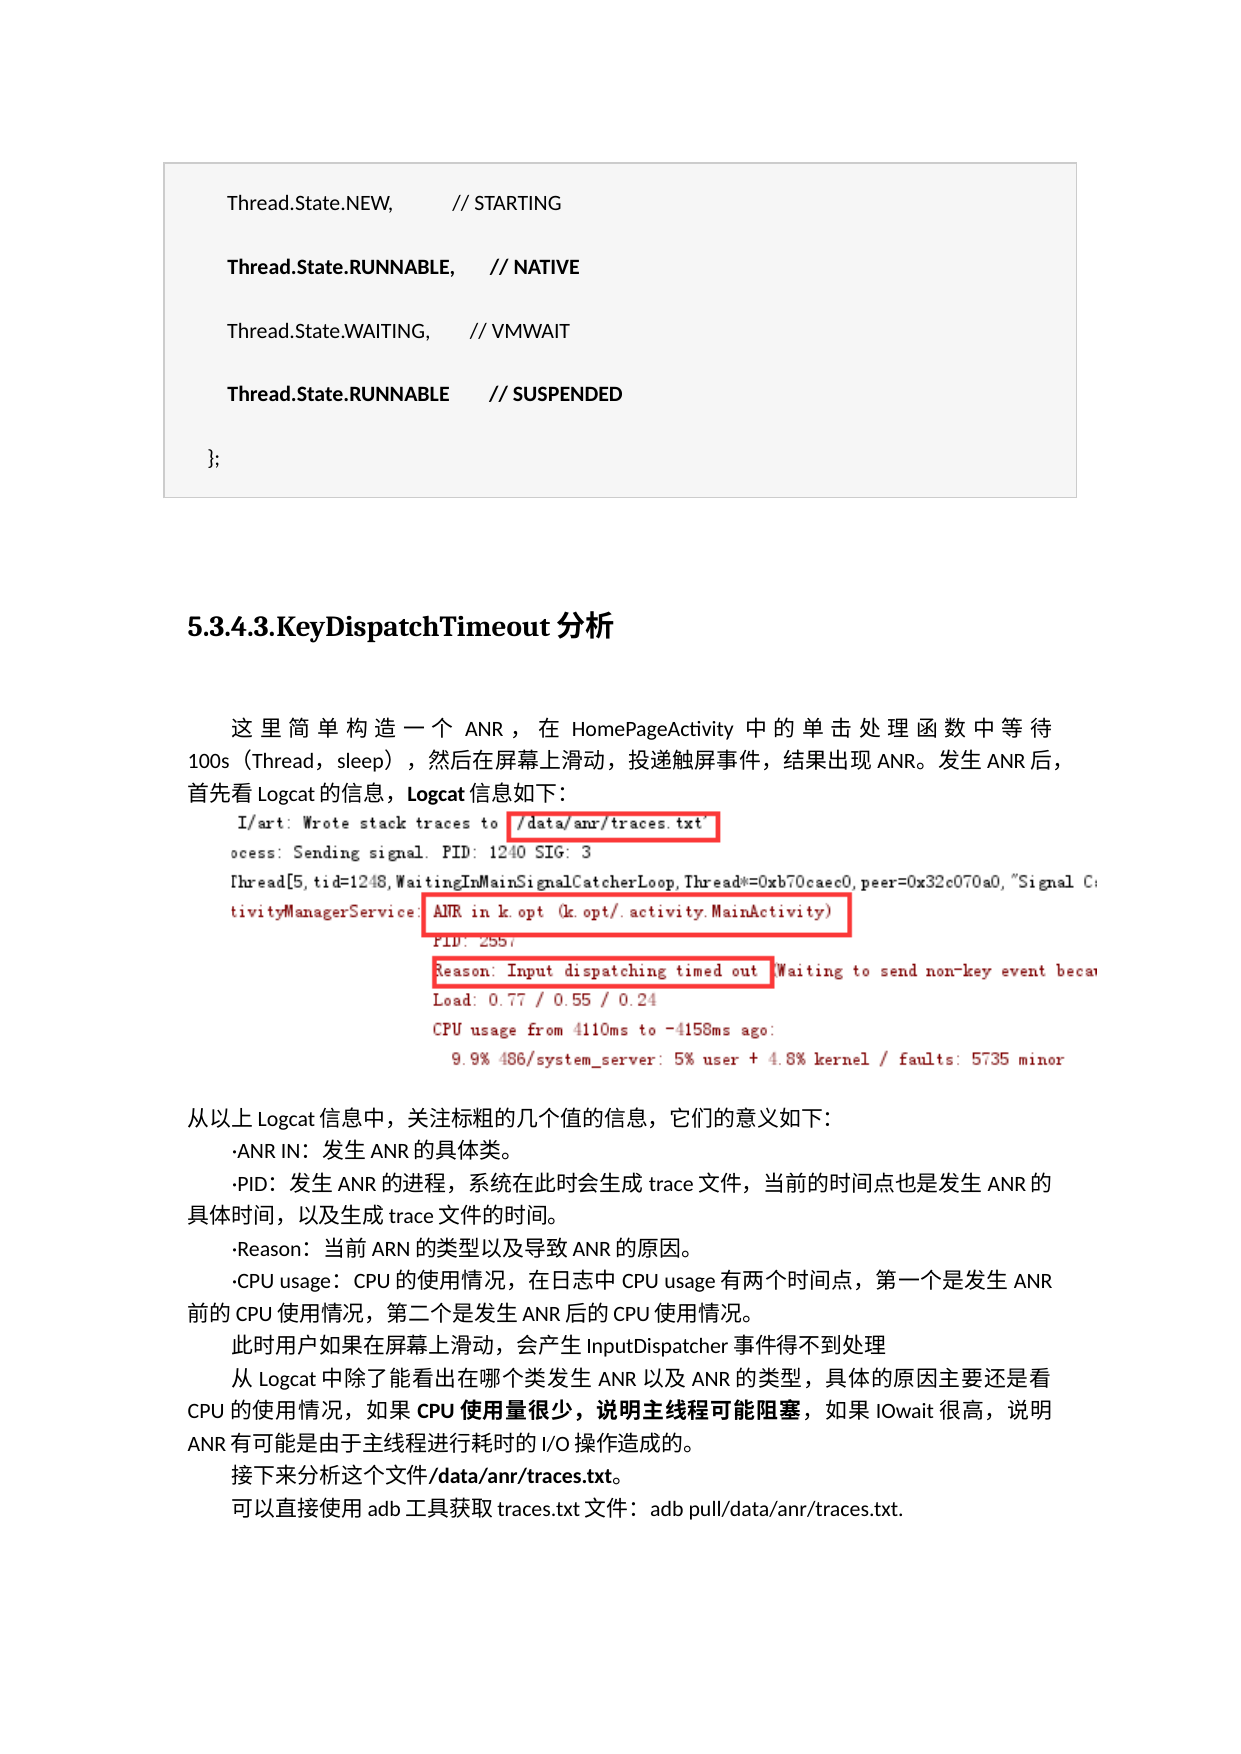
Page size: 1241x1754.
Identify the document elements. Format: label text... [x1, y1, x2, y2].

text }; [165, 417, 1076, 497]
text 接下来分析这个文件/data/anr/traces.txt。 [187, 1458, 1053, 1490]
text ·ANR IN：发生ANR的具体类。 [187, 1133, 1053, 1165]
text 从Logcat中除了能看出在哪个类发生ANR以及ANR的类型，具体的原因主要还是看CPU的使用情况，如果CPU使用量很少，说明主线程可能阻塞，如果IOwait很高，说明ANR有可能是由于主线程进行耗时的I/O操作造成的。 [187, 1360, 1053, 1458]
picture [231, 807, 1097, 1076]
text 可以直接使用adb工具获取traces.txt文件：adb pull/data/anr/traces.txt. [187, 1490, 1053, 1523]
text Thread.State.WAITING, // VMWAIT [165, 289, 1076, 346]
text ·Reason：当前ARN的类型以及导致ANR的原因。 [187, 1230, 1053, 1263]
text ·PID：发生ANR的进程，系统在此时会生成trace文件，当前的时间点也是发生ANR的具体时间，以及生成trace文件的时间。 [187, 1165, 1053, 1230]
text 此时用户如果在屏幕上滑动，会产生InputDispatcher事件得不到处理 [187, 1328, 1053, 1360]
text Thread.State.RUNNABLE, // NATIVE [165, 226, 1076, 283]
text 这里简单构造一个ANR，在HomePageActivity中的单击处理函数中等待100s（Thread，sleep），然后在屏幕上滑动，投递触屏事件，结果出现ANR。发生ANR后，首先看Logcat的信息，Logcat信息如下： [187, 710, 1053, 808]
subtitle KeyDispatchTimeout分析 [187, 591, 1053, 656]
text ·CPU usage：CPU的使用情况，在日志中CPU usage有两个时间点，第一个是发生ANR前的CPU使用情况，第二个是发生ANR后的CPU使用情况。 [187, 1263, 1053, 1328]
text Thread.State.NEW, // STARTING [165, 164, 1076, 219]
text Thread.State.RUNNABLE // SUSPENDED [165, 353, 1076, 410]
